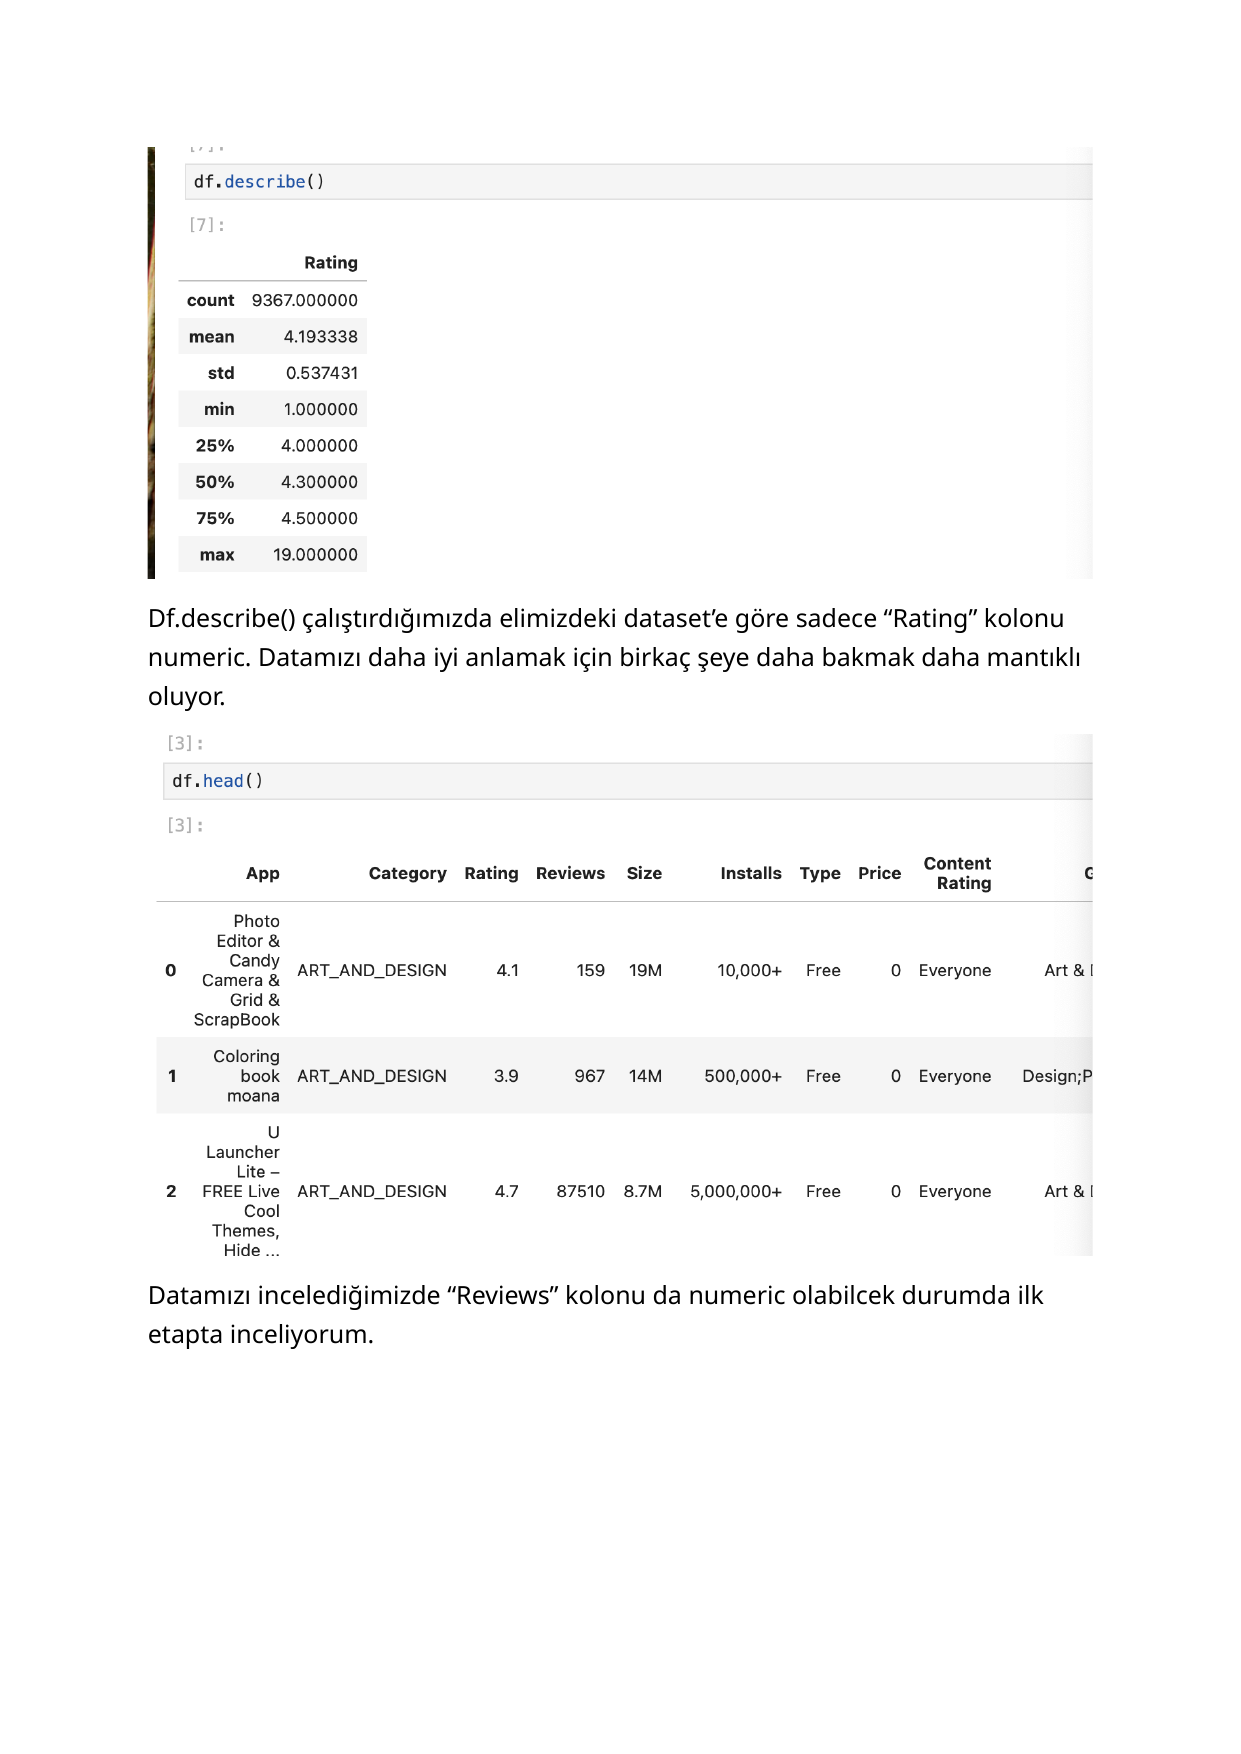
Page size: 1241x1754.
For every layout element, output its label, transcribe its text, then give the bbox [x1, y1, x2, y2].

picture [147, 734, 1093, 1256]
picture [147, 147, 1093, 579]
text Datamızı incelediğimizde “Reviews” kolonu da numeric olabilcek durumda ilk etapta inceliyorum. [148, 1277, 1093, 1351]
text Df.describe() çalıştırdığımızda elimizdeki dataset’e göre sadece “Rating” kolonu numeric. Datamızı daha iyi anlamak için birkaç şeye daha bakmak daha mantıklı oluyor. [148, 600, 1093, 713]
